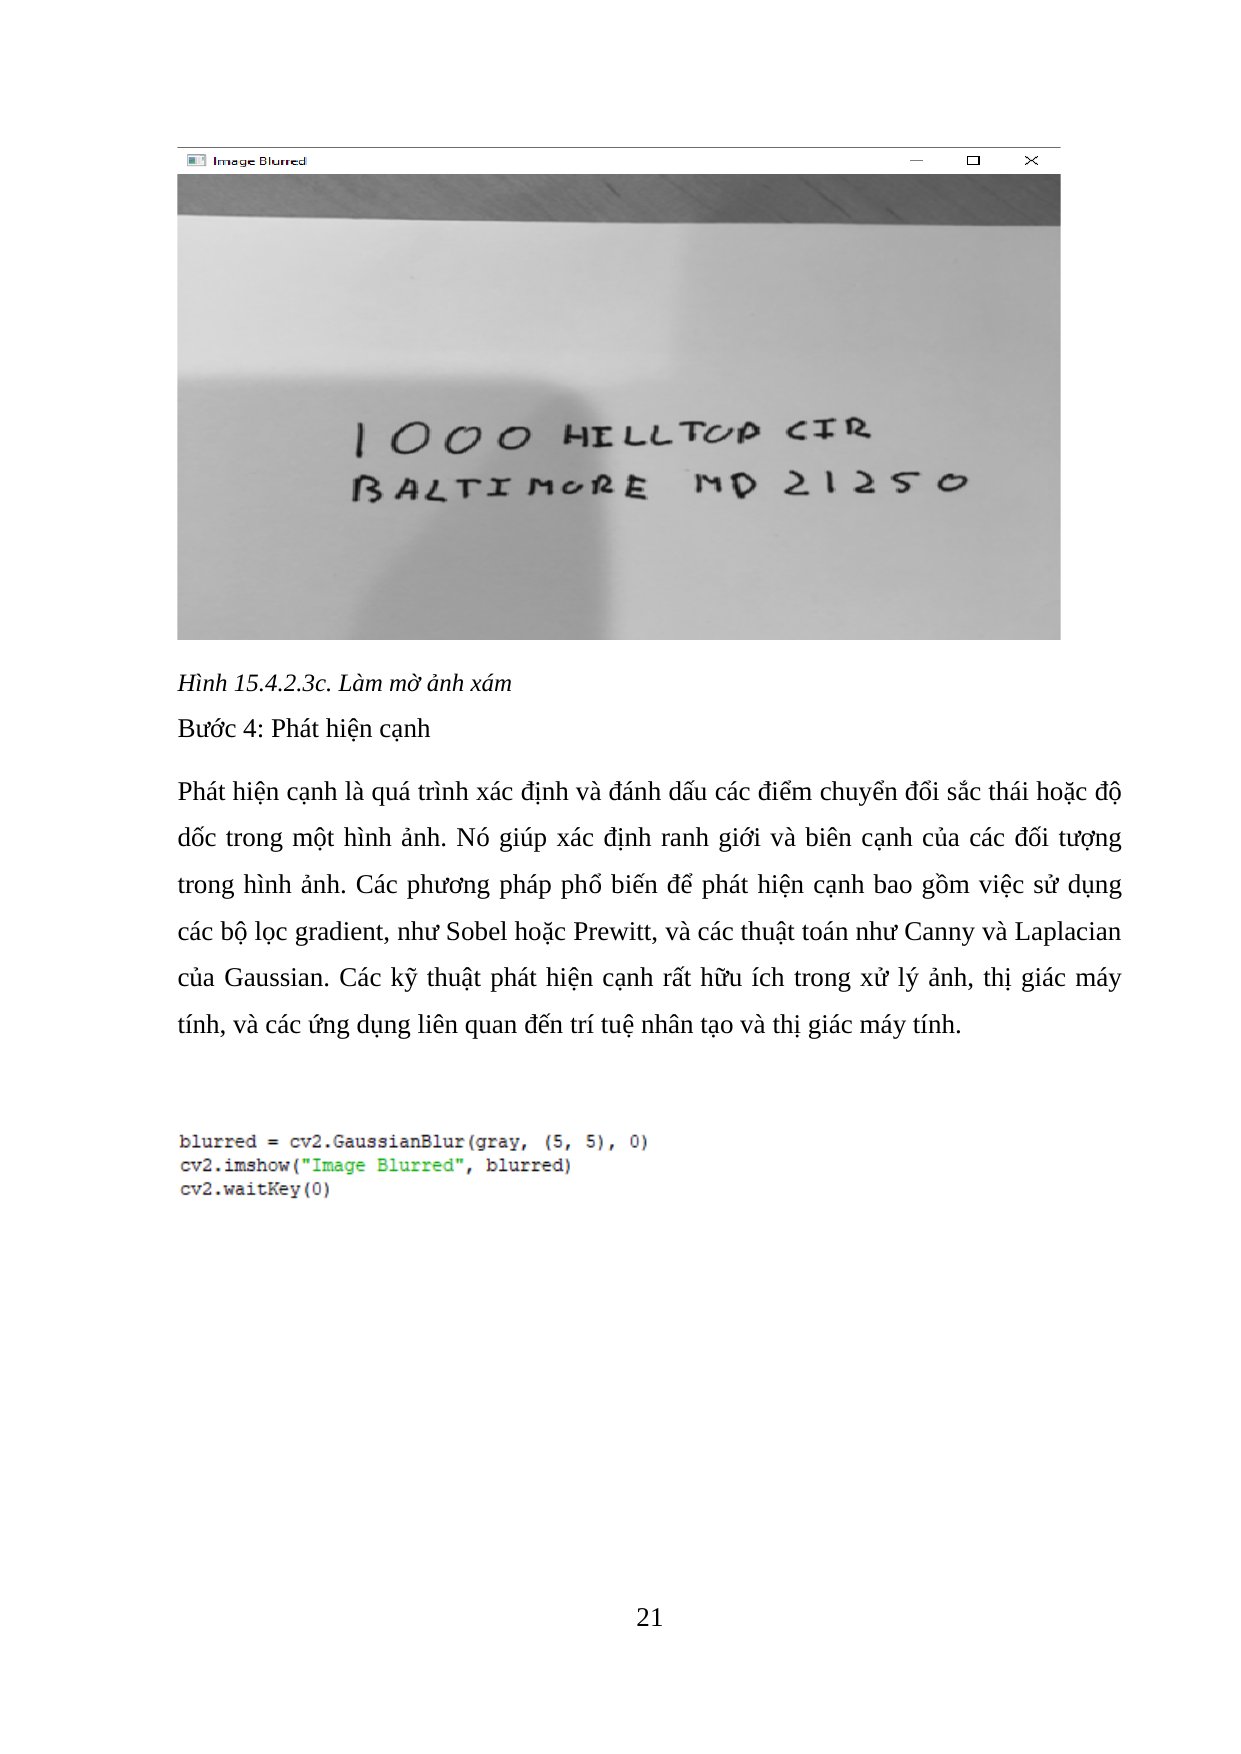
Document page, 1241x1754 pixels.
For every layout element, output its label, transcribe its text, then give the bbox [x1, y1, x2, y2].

picture [177, 1132, 656, 1203]
text Bước 4: Phát hiện cạnh [177, 712, 1122, 743]
picture [177, 147, 1061, 640]
text Phát hiện cạnh là quá trình xác định và đánh dấu các điểm chuyển đổi sắc thái hoặc độ dốc trong một hình ảnh. Nó giúp xác định ranh giới và biên cạnh của các đối tượng trong hình ảnh. Các phương pháp phổ biến để phát hiện cạnh bao gồm việc sử dụng các bộ lọc gradient, như Sobel hoặc Prewitt, và các thuật toán như Canny và Laplacian của Gaussian. Các kỹ thuật phát hiện cạnh rất hữu ích trong xử lý ảnh, thị giác máy tính, và các ứng dụng liên quan đến trí tuệ nhân tạo và thị giác máy tính. [177, 774, 1122, 1039]
